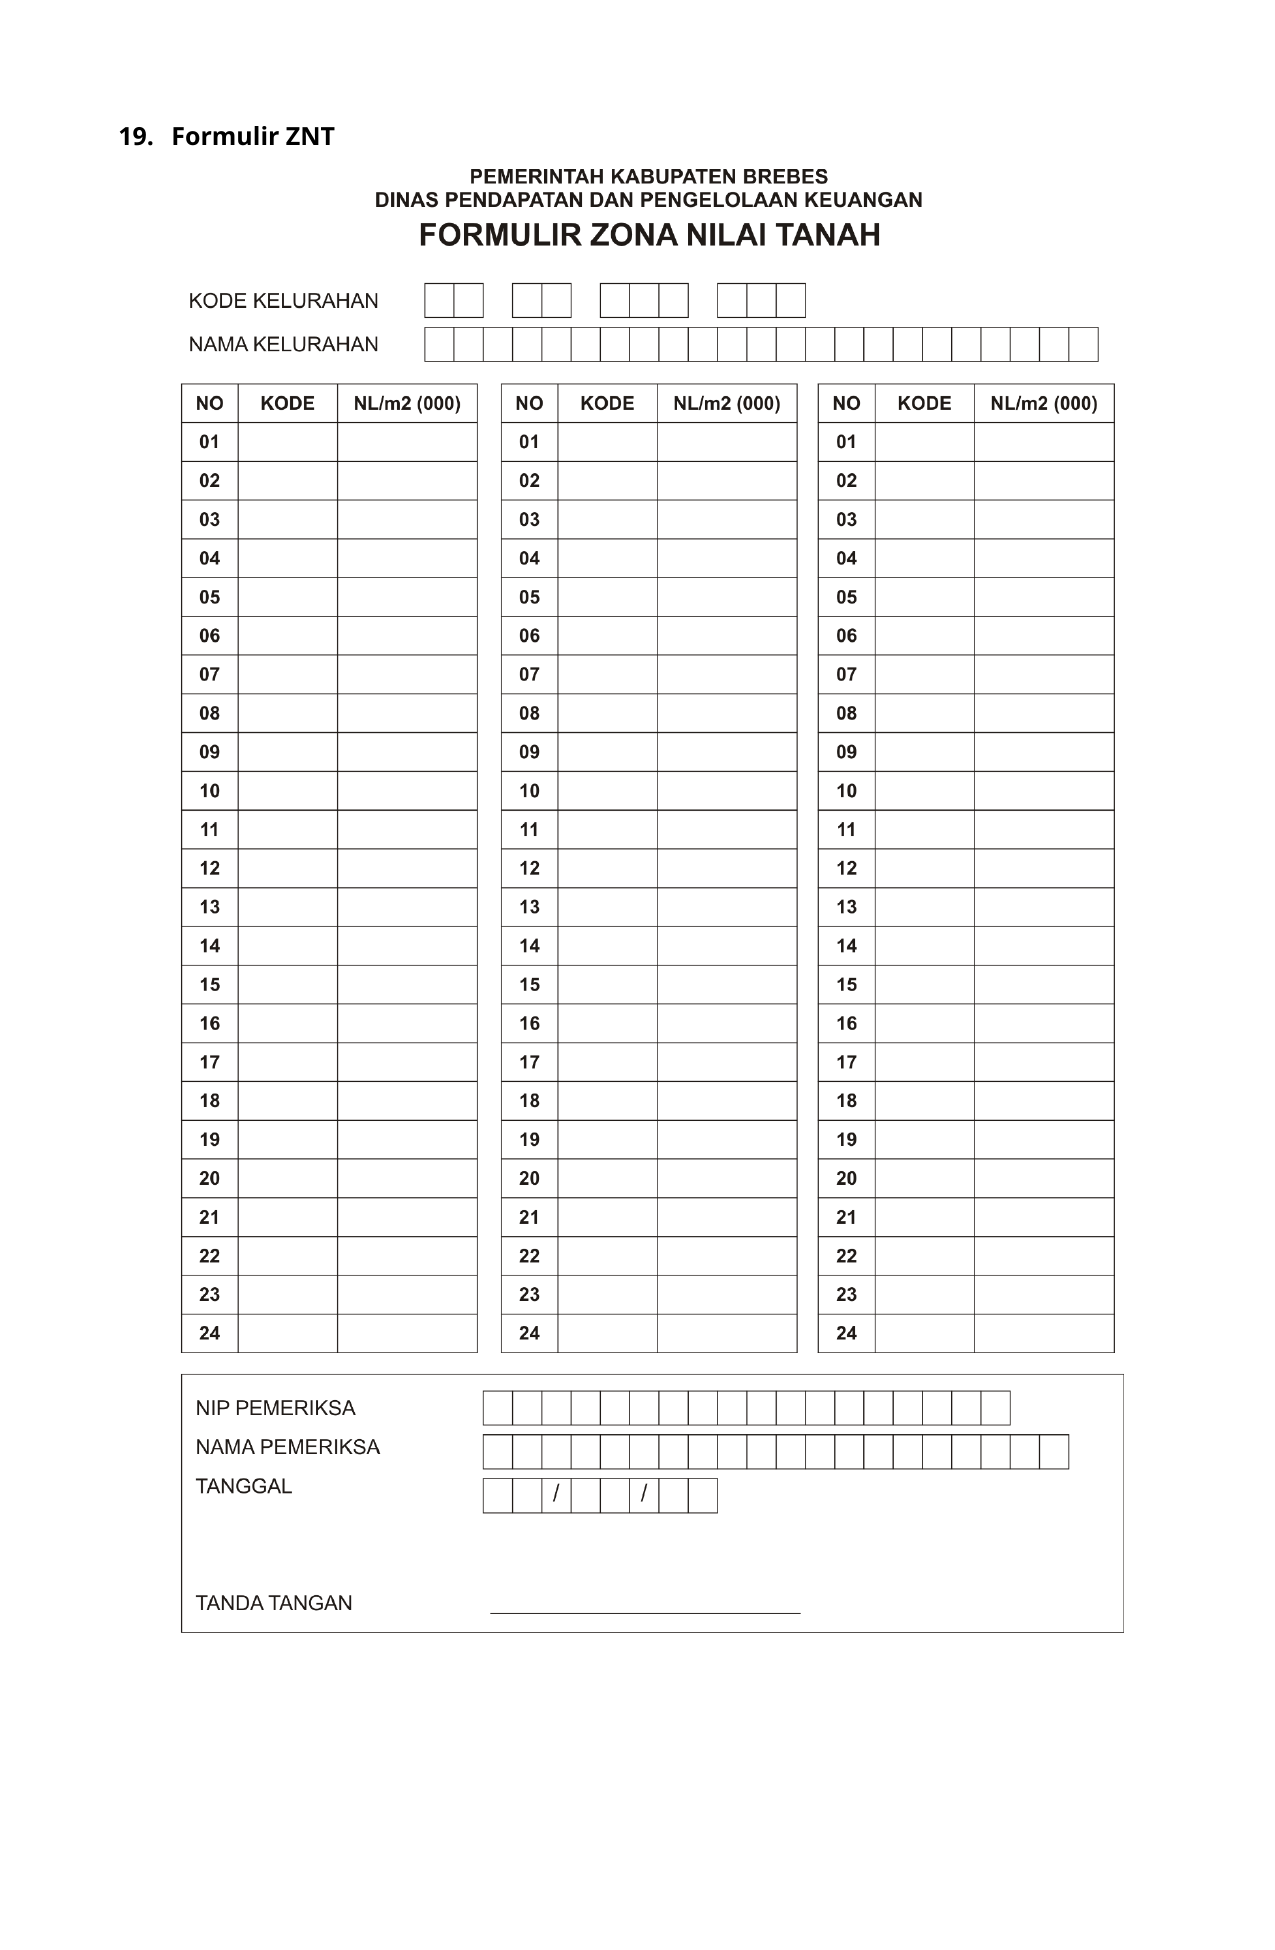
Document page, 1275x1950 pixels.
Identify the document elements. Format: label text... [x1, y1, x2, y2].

picture [180, 169, 1124, 1633]
list Formulir ZNT [118, 118, 1186, 152]
